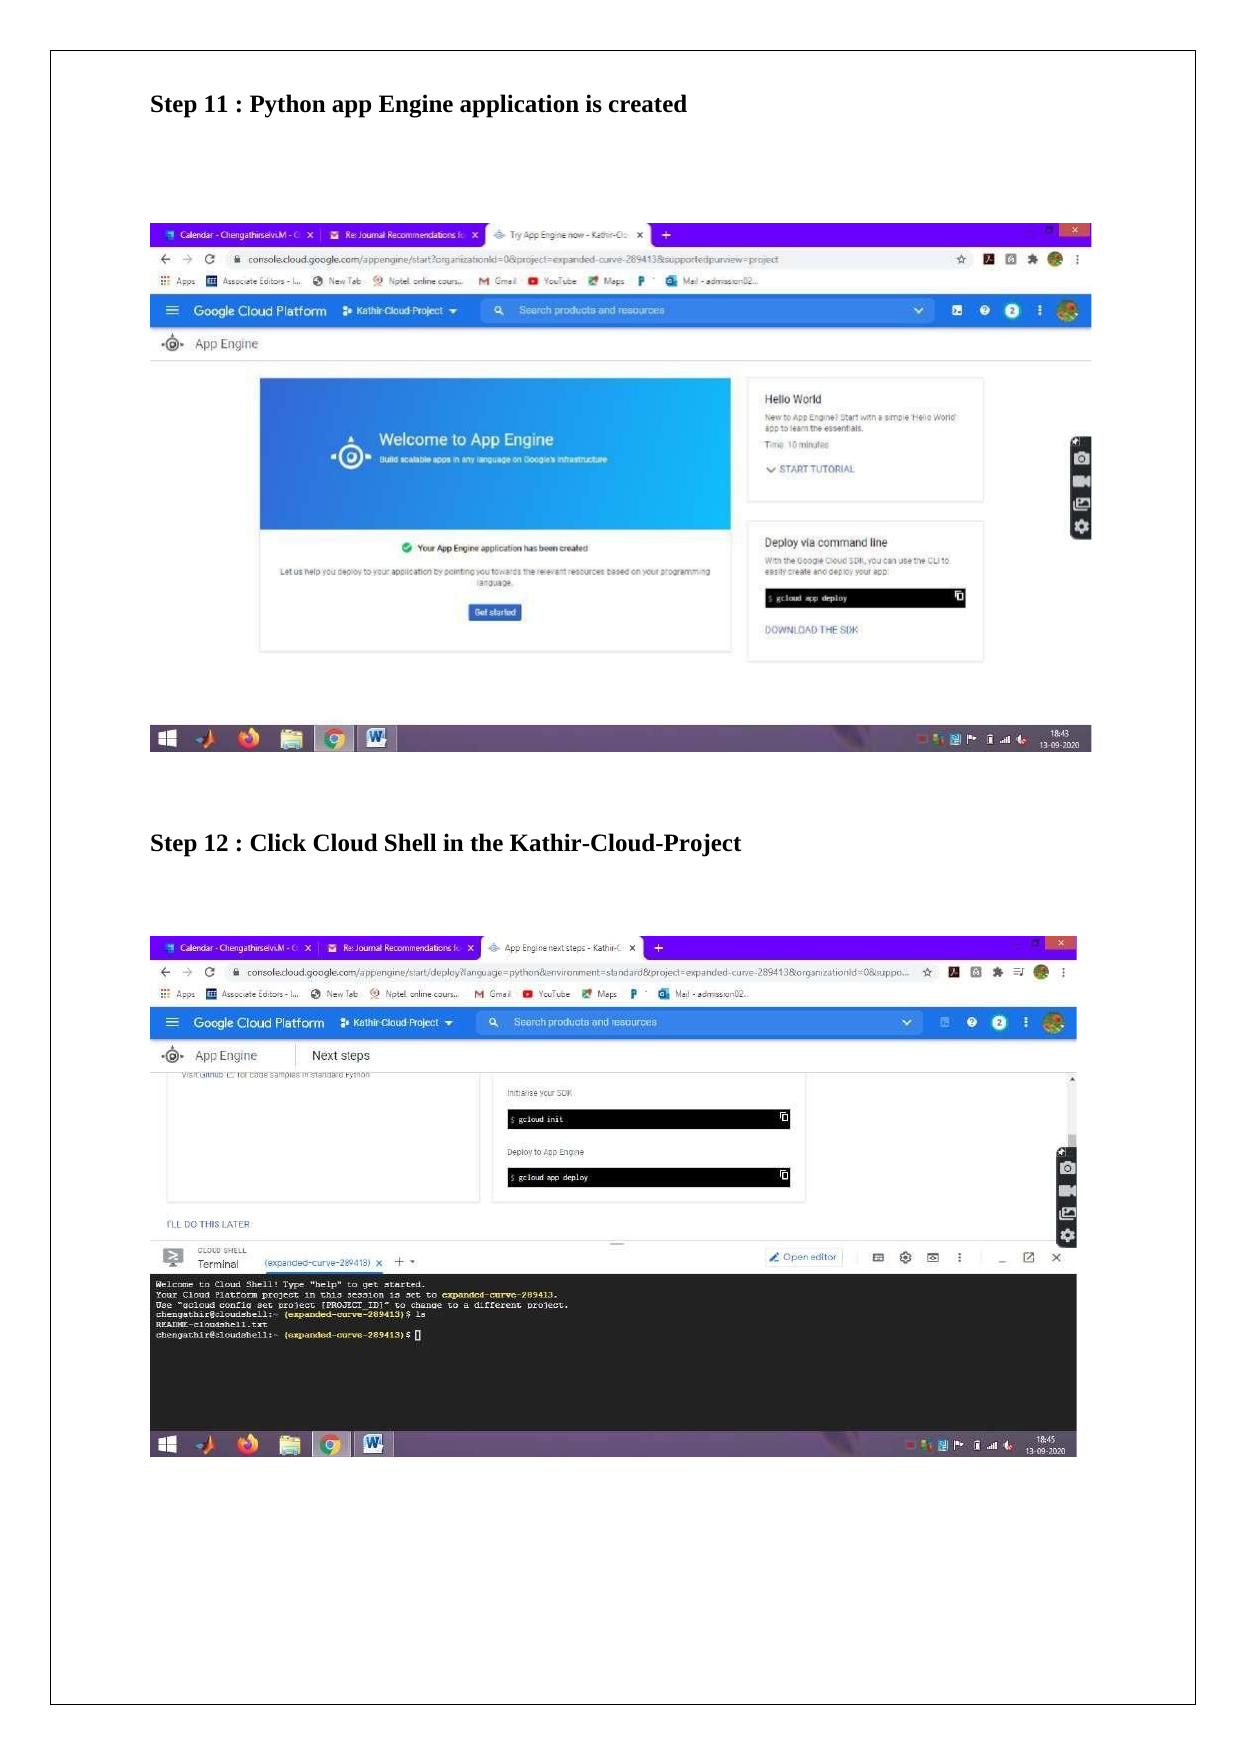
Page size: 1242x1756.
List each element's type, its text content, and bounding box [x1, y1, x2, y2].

subtitle Step 11 : Python app Engine application is created [150, 89, 1195, 118]
text Step 12 : Click Cloud Shell in the Kathir-Cloud-Project [150, 828, 1195, 857]
picture [150, 223, 1092, 752]
picture [150, 936, 1077, 1457]
